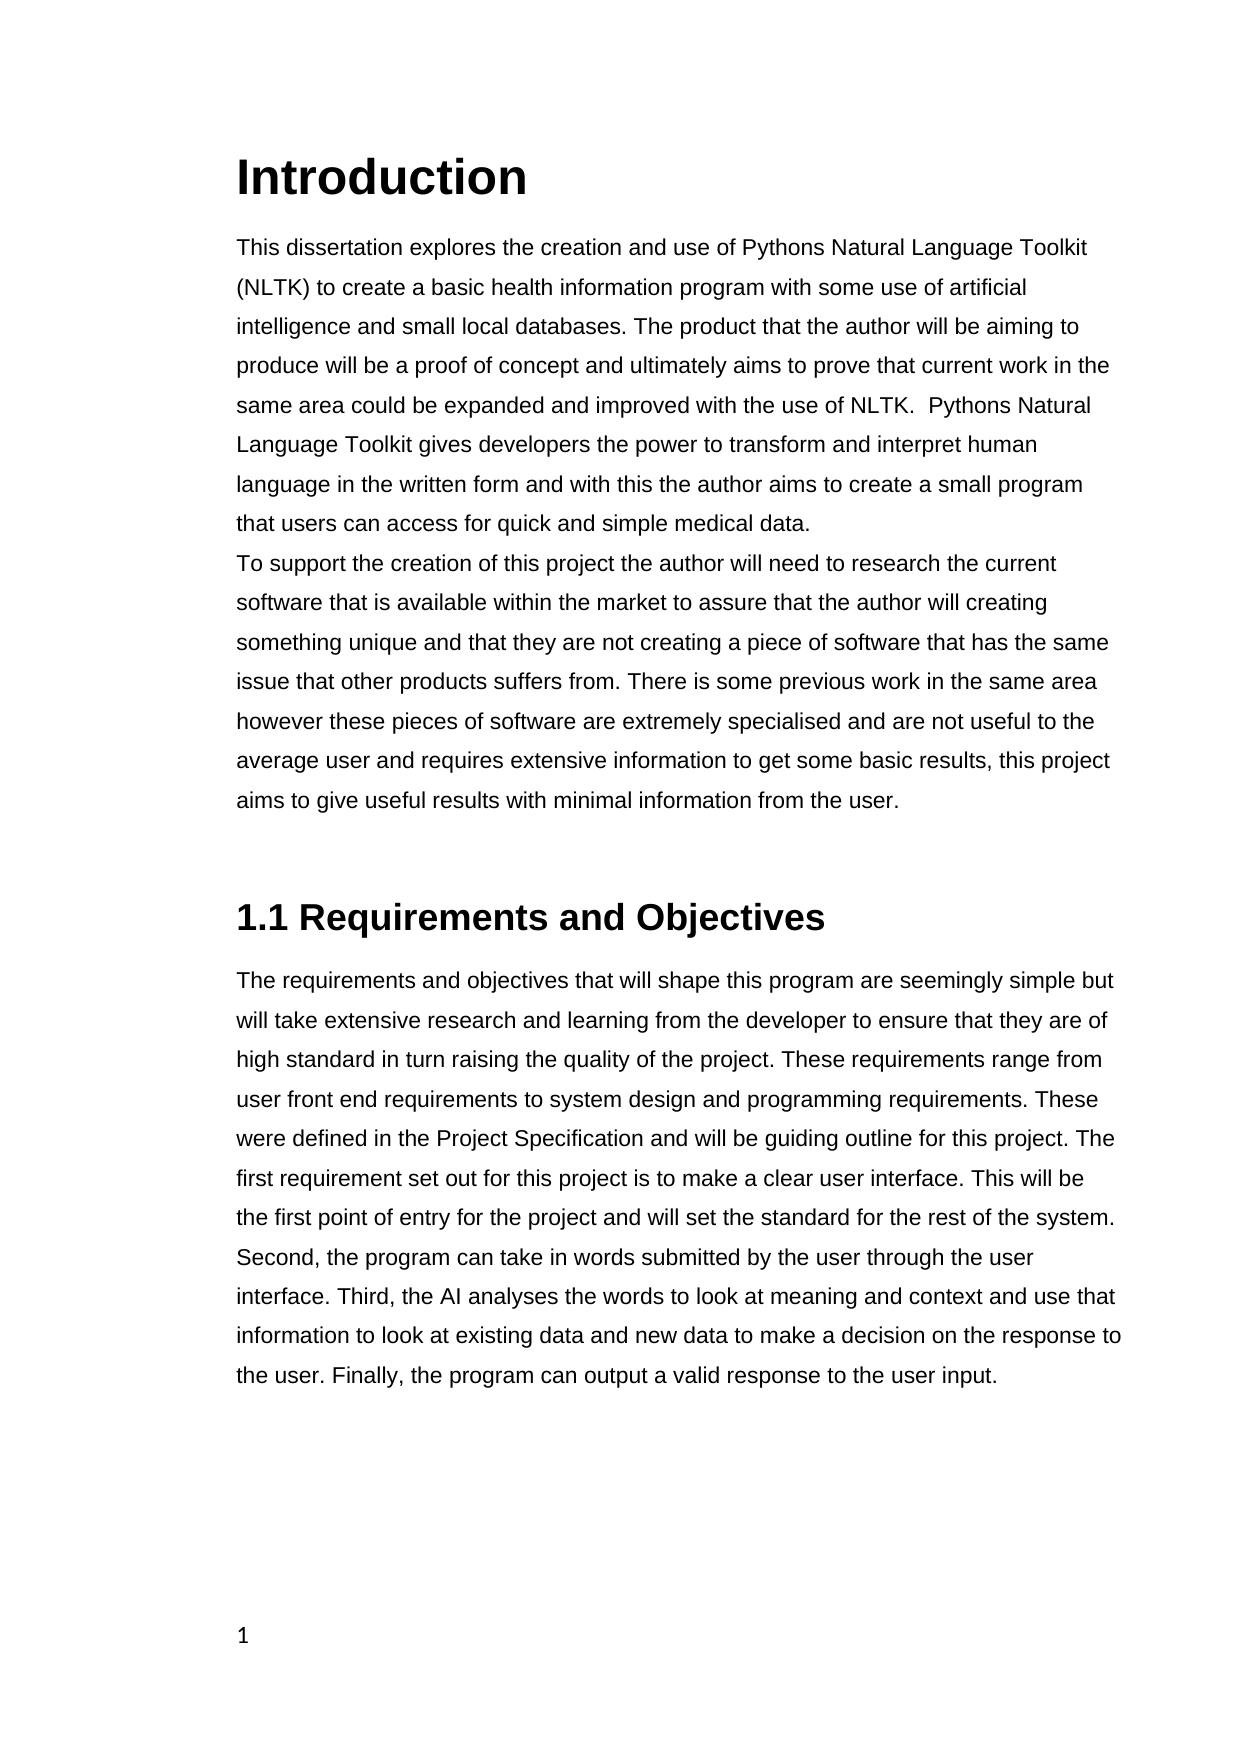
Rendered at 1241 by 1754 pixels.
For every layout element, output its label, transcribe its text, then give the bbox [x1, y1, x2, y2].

text The requirements and objectives that will shape this program are seemingly simple but will take extensive research and learning from the developer to ensure that they are of high standard in turn raising the quality of the project. These requirements range from user front end requirements to system design and programming requirements. These were defined in the Project Specification and will be guiding outline for this project. The first requirement set out for this project is to make a clear user interface. This will be the first point of entry for the project and will set the standard for the rest of the system. Second, the program can take in words submitted by the user through the user interface. Third, the AI analyses the words to look at meaning and context and use that information to look at existing data and new data to make a decision on the response to the user. Finally, the program can output a valid response to the user input. [236, 967, 1122, 1388]
text This dissertation explores the creation and use of Pythons Natural Language Toolkit (NLTK) to create a basic health information program with some use of artificial intelligence and small local databases. The product that the author will be aiming to produce will be a proof of concept and ultimately aims to prove that current work in the same area could be expanded and improved with the use of NLTK. Pythons Natural Language Toolkit gives developers the power to transform and interpret human language in the written form and with this the author aims to create a small program that users can access for quick and simple medical data. [236, 234, 1122, 537]
subtitle 1.1 Requirements and Objectives [236, 895, 1122, 938]
subtitle Introduction [236, 147, 1122, 205]
text To support the creation of this project the author will need to research the current software that is available within the market to assure that the author will creating something unique and that they are not creating a piece of software that has the same issue that other products suffers from. There is some previous work in the same area however these pieces of software are extremely specialised and are not useful to the average user and requires extensive information to get some basic results, this project aims to give useful results with minimal information from the user. [236, 550, 1122, 813]
